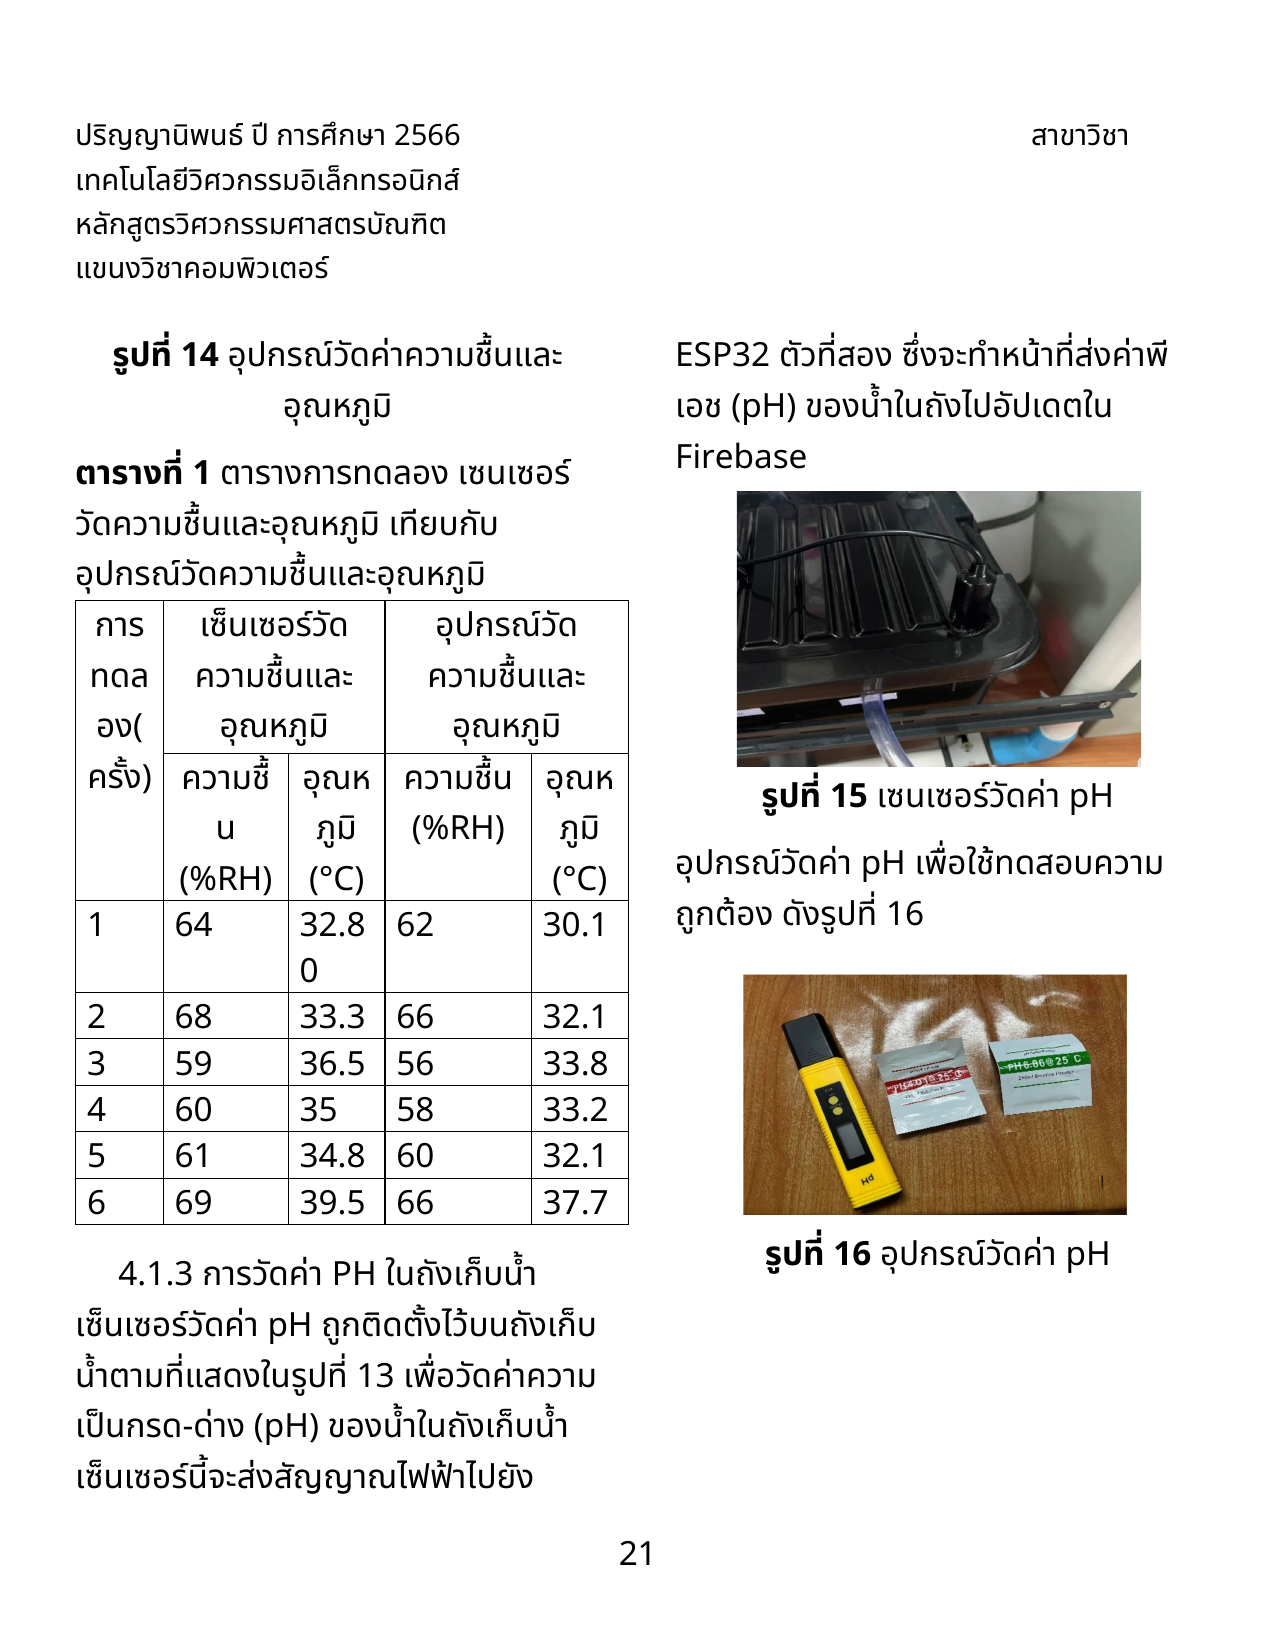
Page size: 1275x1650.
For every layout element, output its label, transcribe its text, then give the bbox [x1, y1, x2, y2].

table_header เซ็นเซอร์วัดความชื้นและอุณหภูมิ [164, 601, 384, 753]
table_cell 36.5 [289, 1039, 384, 1085]
table_cell อุณหภูมิ (°C) [289, 754, 384, 900]
table_cell 32.1 [532, 1132, 628, 1178]
table_cell 66 [386, 1179, 531, 1224]
table_cell 4 [76, 1086, 163, 1131]
text เซ็นเซอร์วัดค่า pH ถูกติดตั้งไว้บนถังเก็บน้ำตามที่แสดงในรูปที่ 13 เพื่อวัดค่าความเป็นกรด-ด่าง (pH) ของน้ำในถังเก็บน้ำ เซ็นเซอร์นี้จะส่งสัญญาณไฟฟ้าไปยัง ESP32 ตัวที่สอง ซึ่งจะทำหน้าที่ส่งค่าพีเอช (pH) ของน้ำในถังไปอัปเดตใน Firebase [75, 1301, 600, 1503]
table_cell 64 [164, 901, 288, 992]
table_cell อุณหภูมิ (°C) [532, 754, 628, 900]
table_cell 1 [76, 901, 163, 992]
table_cell 3 [76, 1039, 163, 1085]
table_cell 59 [164, 1039, 288, 1085]
table_cell 2 [76, 993, 163, 1038]
table_cell 32.80 [289, 901, 384, 992]
table_cell 58 [386, 1086, 531, 1131]
table_cell 6 [76, 1179, 163, 1224]
table_cell 5 [76, 1132, 163, 1178]
table_cell 60 [386, 1132, 531, 1178]
table_cell 60 [164, 1086, 288, 1131]
table_cell 37.7 [532, 1179, 628, 1224]
text รูปที่ 16 อุปกรณ์วัดค่า pH [675, 1229, 1200, 1280]
picture [736, 491, 1142, 767]
table_cell 56 [386, 1039, 531, 1085]
table_header การทดลอง(ครั้ง) [76, 601, 163, 900]
table_cell 35 [289, 1086, 384, 1131]
table_cell 30.1 [532, 901, 628, 992]
text เซ็นเซอร์วัดค่า pH ถูกติดตั้งไว้บนถังเก็บน้ำตามที่แสดงในรูปที่ 13 เพื่อวัดค่าความเป็นกรด-ด่าง (pH) ของน้ำในถังเก็บน้ำ เซ็นเซอร์นี้จะส่งสัญญาณไฟฟ้าไปยัง ESP32 ตัวที่สอง ซึ่งจะทำหน้าที่ส่งค่าพีเอช (pH) ของน้ำในถังไปอัปเดตใน Firebase [675, 331, 1200, 478]
table_cell 34.8 [289, 1132, 384, 1178]
table_cell 39.5 [289, 1179, 384, 1224]
text รูปที่ 14 อุปกรณ์วัดค่าความชื้นและอุณหภูมิ [75, 331, 600, 432]
table_cell 69 [164, 1179, 288, 1224]
table_cell 32.1 [532, 993, 628, 1038]
table_cell 33.8 [532, 1039, 628, 1085]
table_cell 61 [164, 1132, 288, 1178]
table_cell ความชื้น (%RH) [386, 754, 531, 900]
table_cell 33.3 [289, 993, 384, 1038]
text 4.1.3 การวัดค่า PH ในถังเก็บน้ำ [75, 1250, 600, 1301]
table_cell 66 [386, 993, 531, 1038]
picture [744, 975, 1126, 1215]
text ตารางที่ 1 ตารางการทดลอง เซนเซอร์วัดความชื้นและอุณหภูมิ เทียบกับ อุปกรณ์วัดความชื้นและอุณหภูมิ [75, 449, 600, 600]
table_cell ความชื้น (%RH) [164, 754, 288, 900]
table_header อุปกรณ์วัดความชื้นและอุณหภูมิ [386, 601, 628, 753]
text รูปที่ 15 เซนเซอร์วัดค่า pH [675, 772, 1200, 822]
table_cell 68 [164, 993, 288, 1038]
table_cell 33.2 [532, 1086, 628, 1131]
table_cell 62 [386, 901, 531, 992]
text อุปกรณ์วัดค่า pH เพื่อใช้ทดสอบความถูกต้อง ดังรูปที่ 16 [675, 839, 1200, 940]
